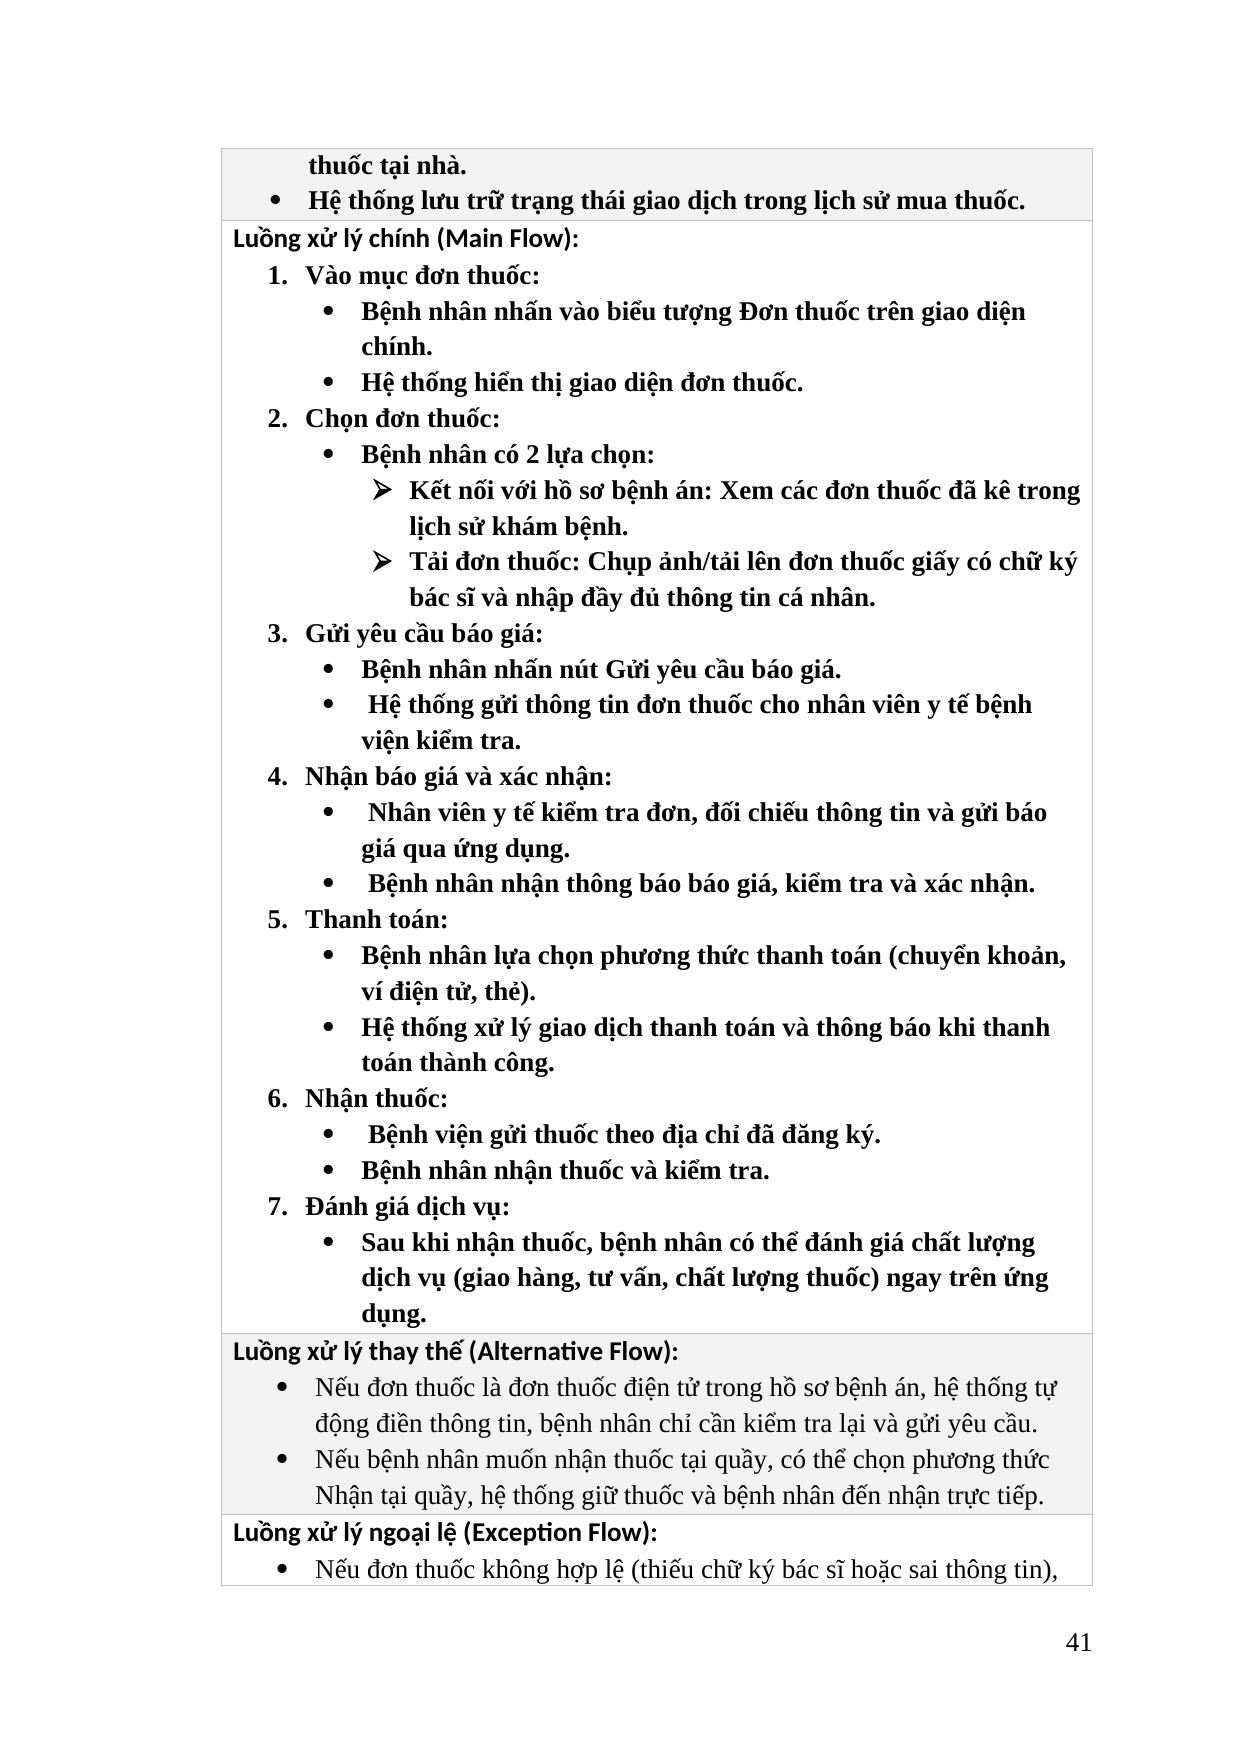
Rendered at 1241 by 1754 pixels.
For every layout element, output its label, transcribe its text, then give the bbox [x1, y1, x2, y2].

table_cell Luồng xử lý chính (Main Flow): Vào mục đơn thuốc: Bệnh nhân nhấn vào biểu tượng Đơn thuốc trên giao diện chính. Hệ thống hiển thị giao diện đơn thuốc. Chọn đơn thuốc: Bệnh nhân có 2 lựa chọn: Kết nối với hồ sơ bệnh án: Xem các đơn thuốc đã kê trong lịch sử khám bệnh. Tải đơn thuốc: Chụp ảnh/tải lên đơn thuốc giấy có chữ ký bác sĩ và nhập đầy đủ thông tin cá nhân. Gửi yêu cầu báo giá: Bệnh nhân nhấn nút Gửi yêu cầu báo giá. Hệ thống gửi thông tin đơn thuốc cho nhân viên y tế bệnh viện kiểm tra. Nhận báo giá và xác nhận: Nhân viên y tế kiểm tra đơn, đối chiếu thông tin và gửi báo giá qua ứng dụng. Bệnh nhân nhận thông báo báo giá, kiểm tra và xác nhận. Thanh toán: Bệnh nhân lựa chọn phương thức thanh toán (chuyển khoản, ví điện tử, thẻ). Hệ thống xử lý giao dịch thanh toán và thông báo khi thanh toán thành công. Nhận thuốc: Bệnh viện gửi thuốc theo địa chỉ đã đăng ký. Bệnh nhân nhận thuốc và kiểm tra. Đánh giá dịch vụ: Sau khi nhận thuốc, bệnh nhân có thể đánh giá chất lượng dịch vụ (giao hàng, tư vấn, chất lượng thuốc) ngay trên ứng dụng. [222, 221, 1092, 1333]
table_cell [222, 149, 1092, 220]
table_cell Luồng xử lý thay thế (Alternative Flow): Nếu đơn thuốc là đơn thuốc điện tử trong hồ sơ bệnh án, hệ thống tự động điền thông tin, bệnh nhân chỉ cần kiểm tra lại và gửi yêu cầu. Nếu bệnh nhân muốn nhận thuốc tại quầy, có thể chọn phương thức Nhận tại quầy, hệ thống giữ thuốc và bệnh nhân đến nhận trực tiếp. [222, 1334, 1092, 1514]
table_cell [222, 1515, 1092, 1584]
